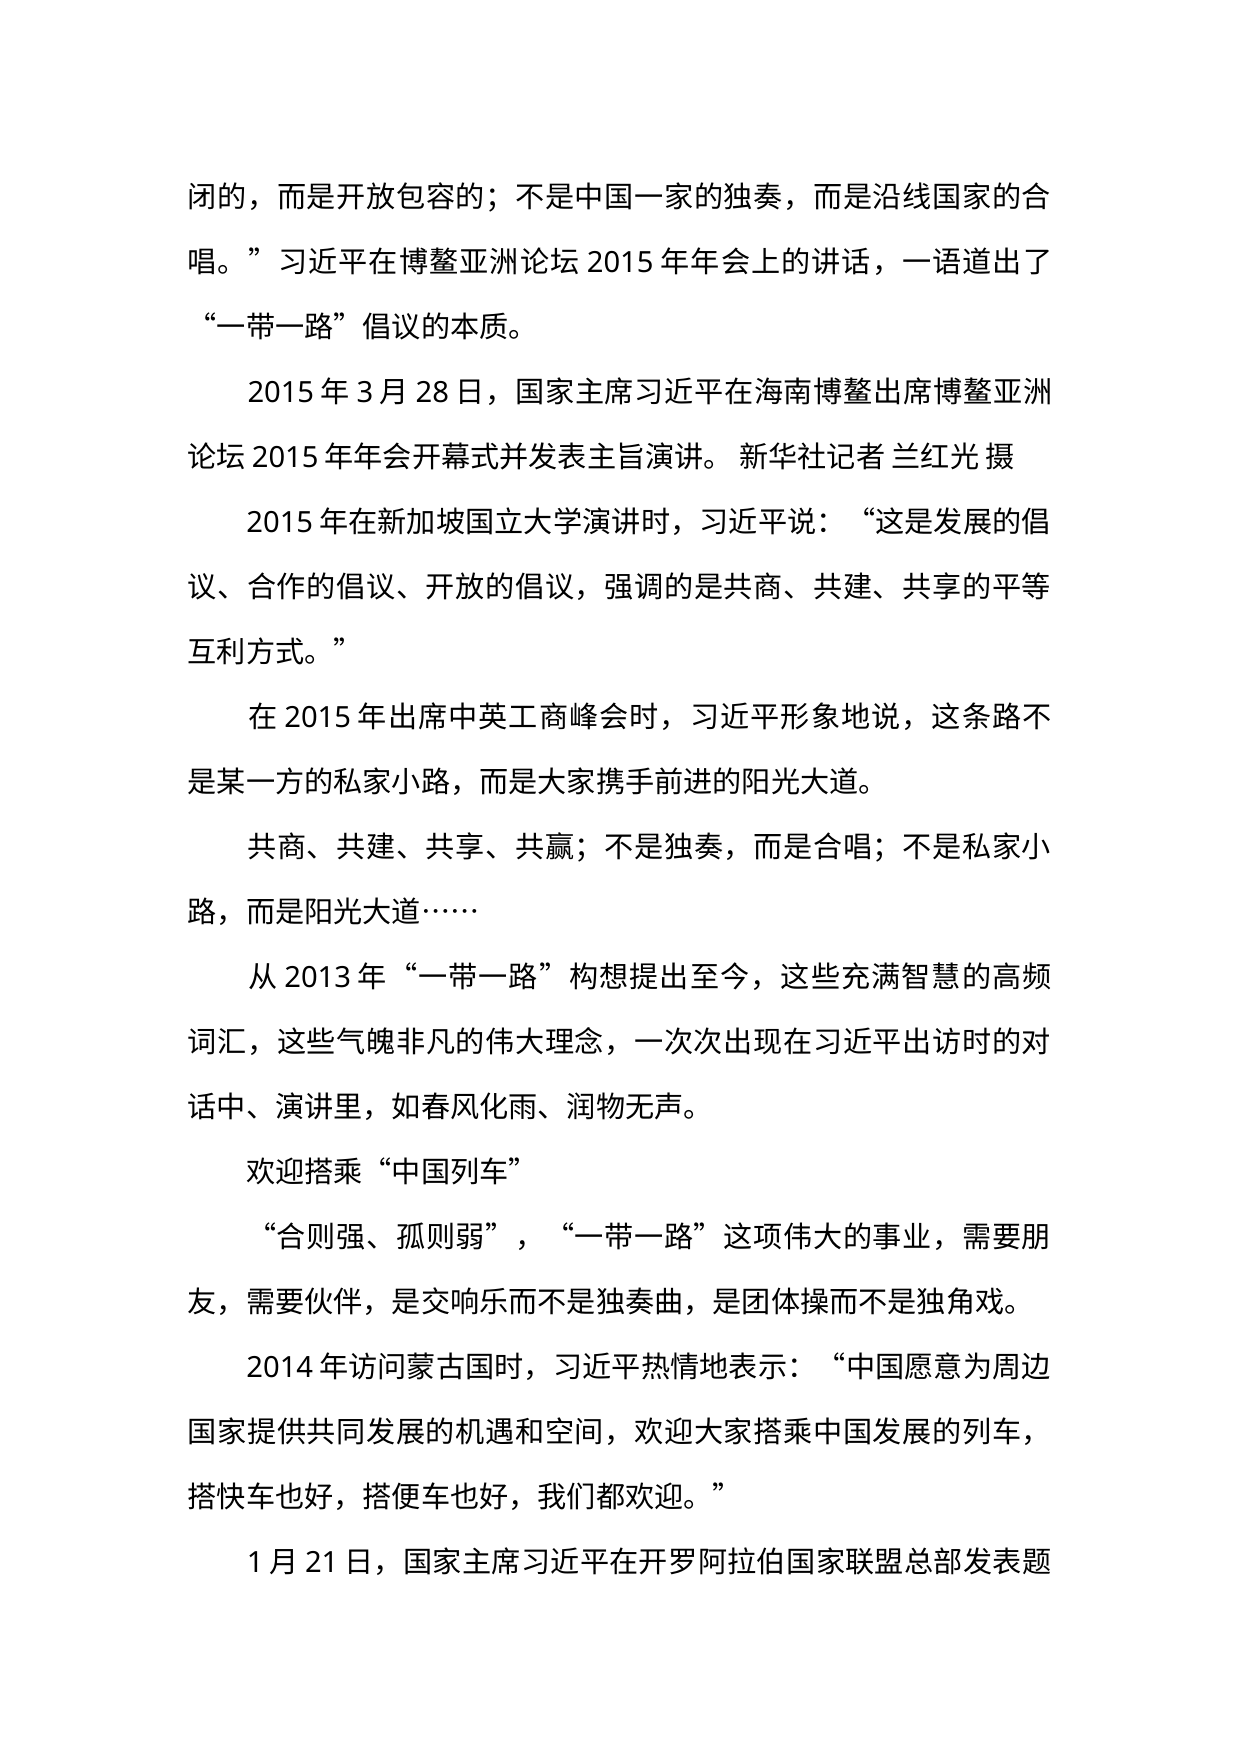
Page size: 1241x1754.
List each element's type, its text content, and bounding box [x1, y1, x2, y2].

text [187, 162, 1053, 357]
text 从2013年“一带一路”构想提出至今，这些充满智慧的高频词汇，这些气魄非凡的伟大理念，一次次出现在习近平出访时的对话中、演讲里，如春风化雨、润物无声。 [187, 942, 1053, 1137]
text 2014年访问蒙古国时，习近平热情地表示：“中国愿意为周边国家提供共同发展的机遇和空间，欢迎大家搭乘中国发展的列车，搭快车也好，搭便车也好，我们都欢迎。” [187, 1332, 1053, 1527]
text 共商、共建、共享、共赢；不是独奏，而是合唱；不是私家小路，而是阳光大道…… [187, 812, 1053, 942]
text 欢迎搭乘“中国列车” [187, 1137, 1053, 1202]
text 在2015年出席中英工商峰会时，习近平形象地说，这条路不是某一方的私家小路，而是大家携手前进的阳光大道。 [187, 682, 1053, 812]
text 2015年在新加坡国立大学演讲时，习近平说：“这是发展的倡议、合作的倡议、开放的倡议，强调的是共商、共建、共享的平等互利方式。” [187, 487, 1053, 682]
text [187, 1527, 1053, 1592]
text “合则强、孤则弱”，“一带一路”这项伟大的事业，需要朋友，需要伙伴，是交响乐而不是独奏曲，是团体操而不是独角戏。 [187, 1202, 1053, 1332]
text 2015年3月28日，国家主席习近平在海南博鳌出席博鳌亚洲论坛2015年年会开幕式并发表主旨演讲。 新华社记者 兰红光 摄 [187, 357, 1053, 487]
